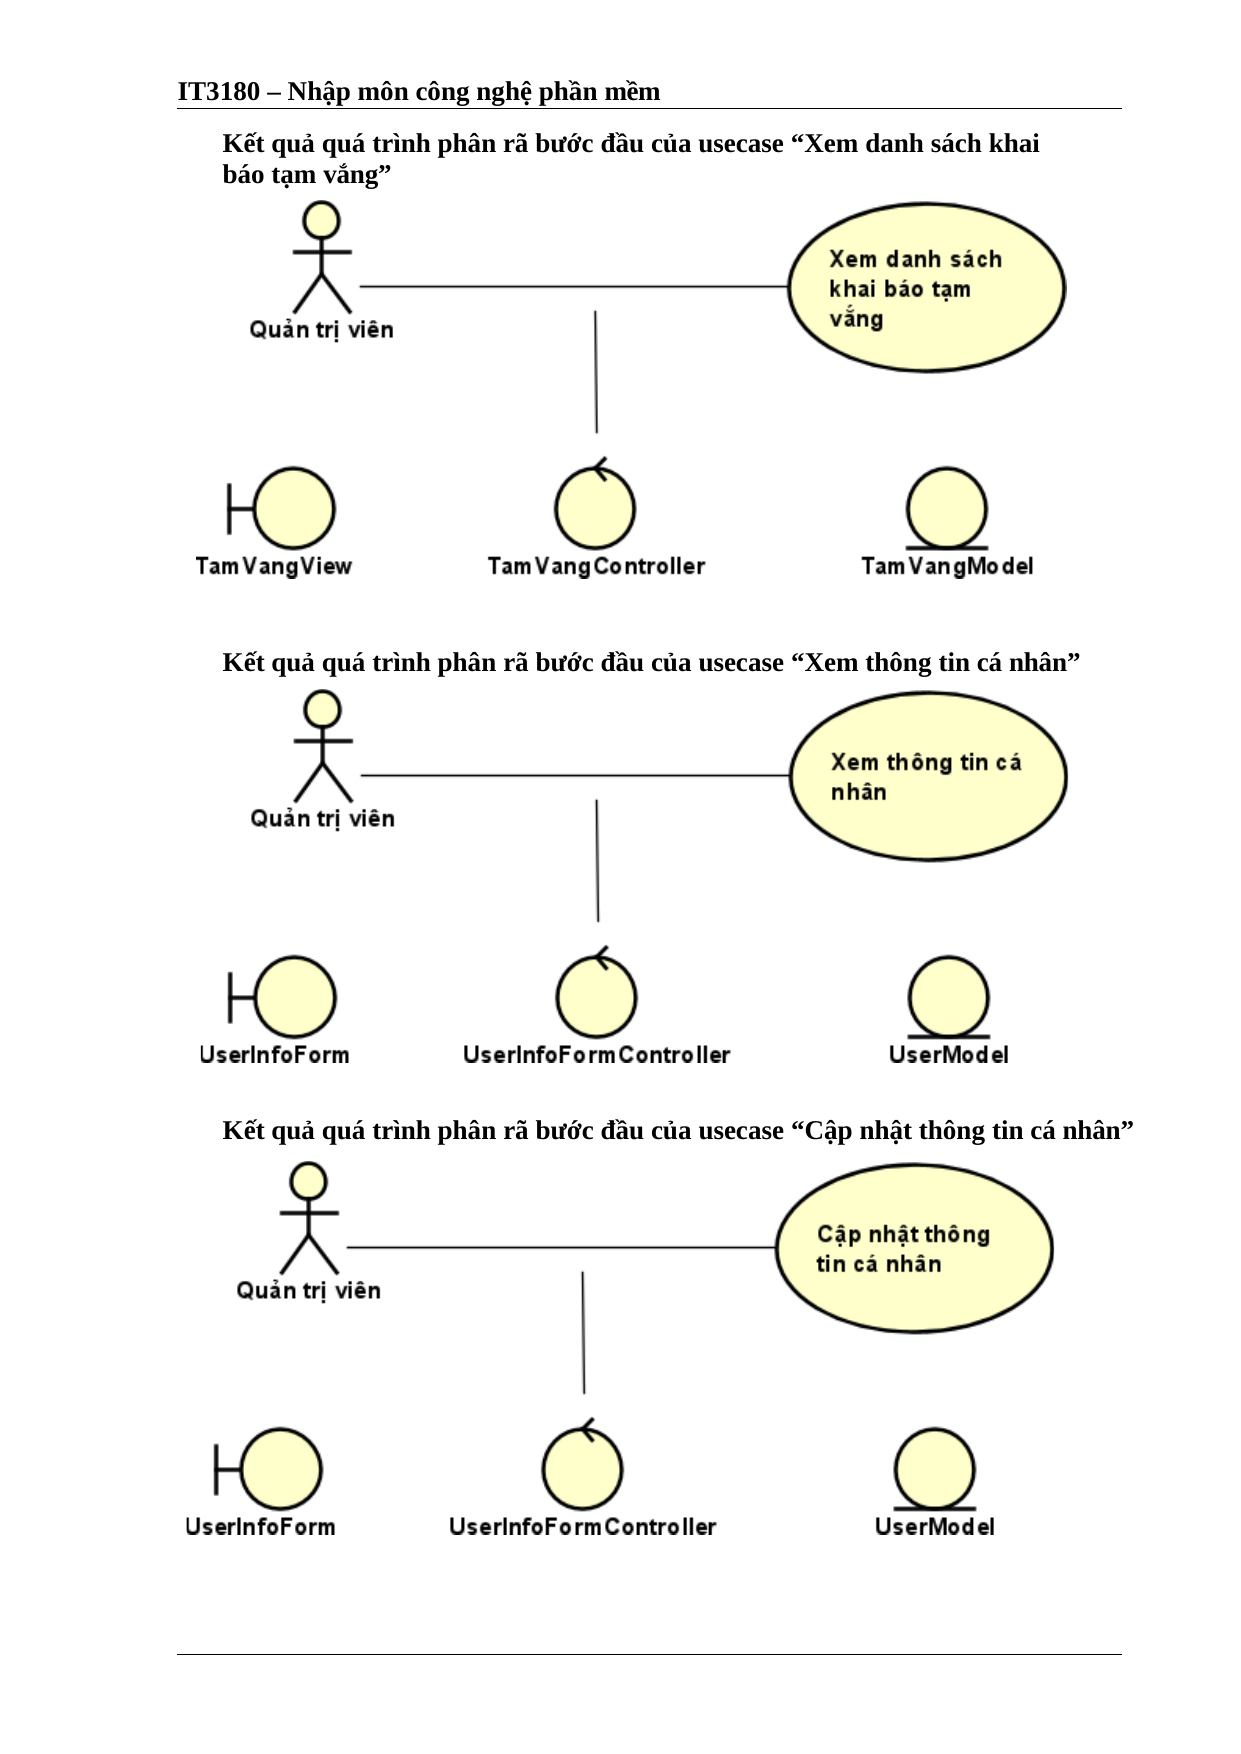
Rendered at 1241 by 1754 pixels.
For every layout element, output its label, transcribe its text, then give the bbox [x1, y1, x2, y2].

picture [196, 200, 1067, 579]
text Kết quả quá trình phân rã bước đầu của usecase “Xem thông tin cá nhân” [222, 646, 1152, 677]
text Kết quả quá trình phân rã bước đầu của usecase “Xem danh sách khai báo tạm vắng” [222, 127, 1051, 189]
text Kết quả quá trình phân rã bước đầu của usecase “Cập nhật thông tin cá nhân” [222, 1114, 1152, 1145]
picture [186, 1161, 1055, 1535]
picture [200, 689, 1069, 1063]
